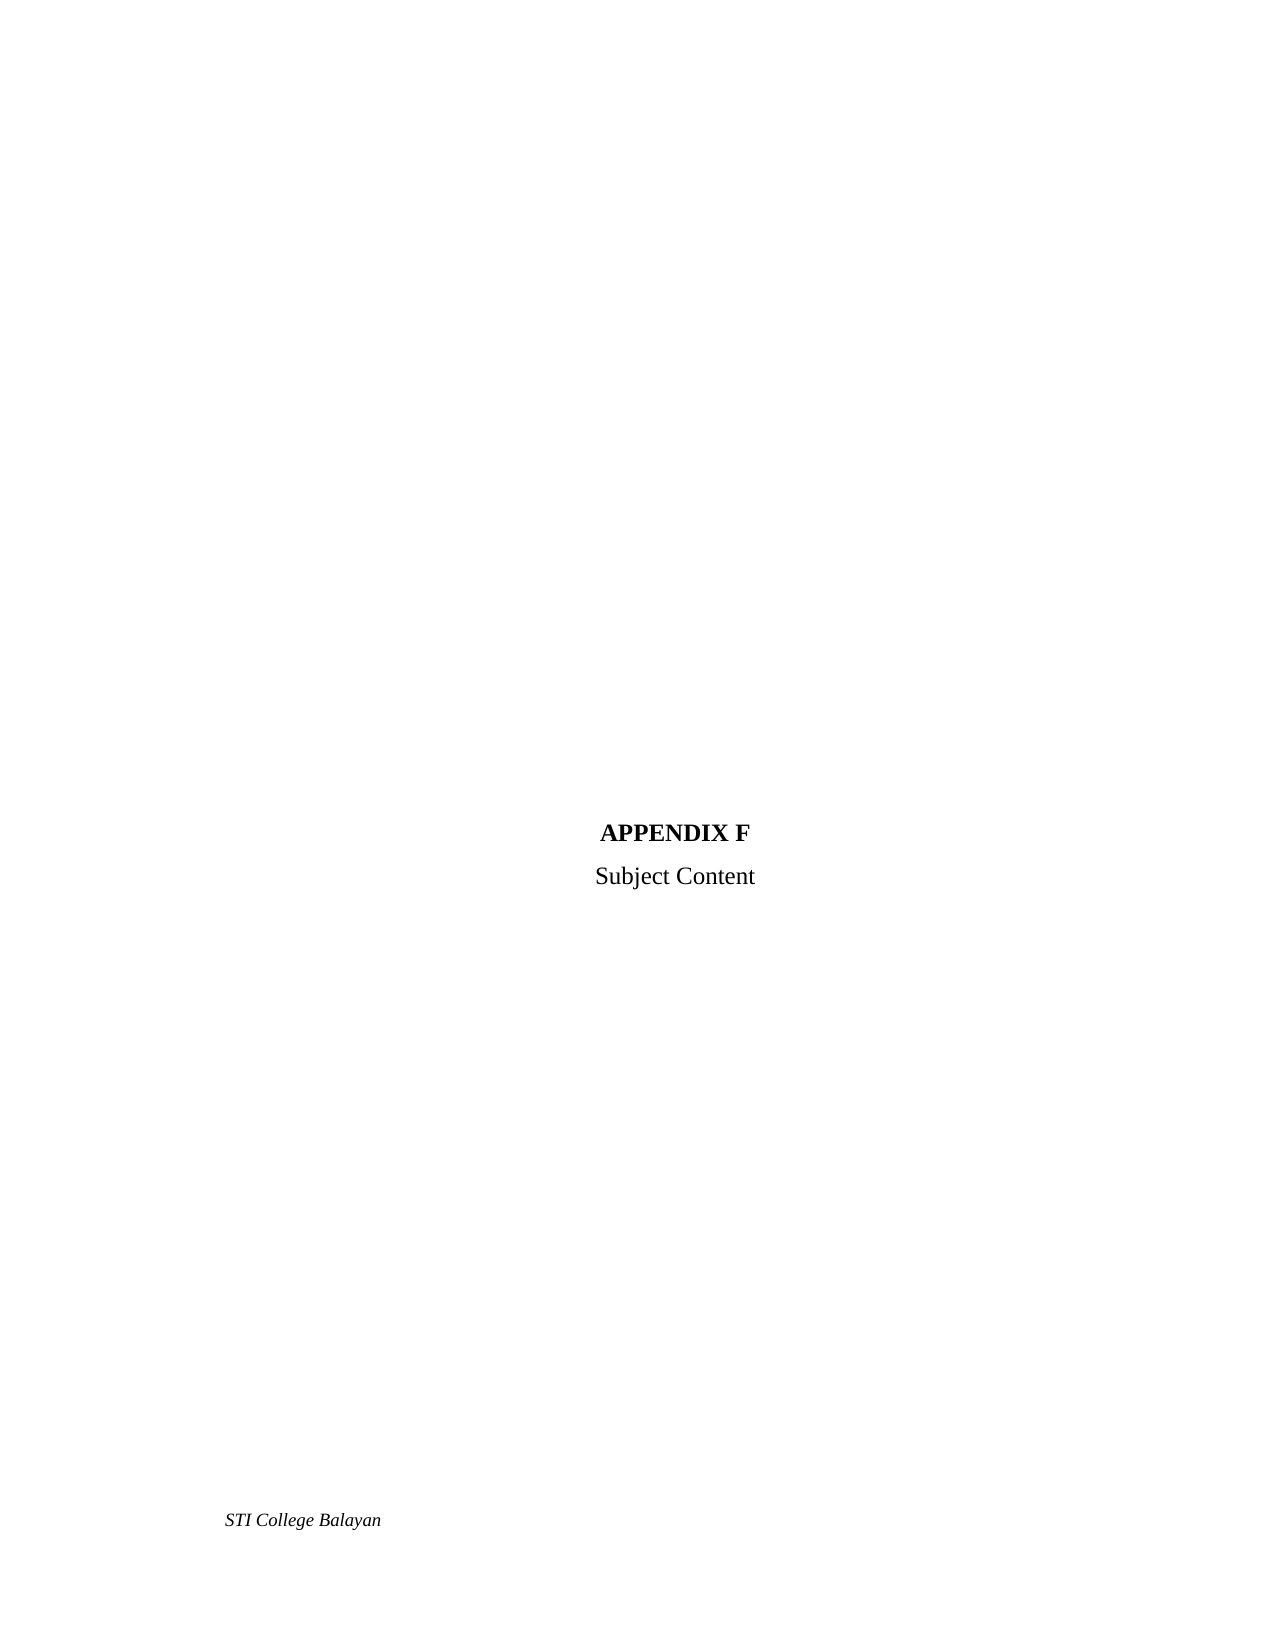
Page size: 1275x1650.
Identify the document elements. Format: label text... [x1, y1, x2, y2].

text appendix F [225, 818, 1125, 847]
text Subject Content [225, 861, 1125, 890]
